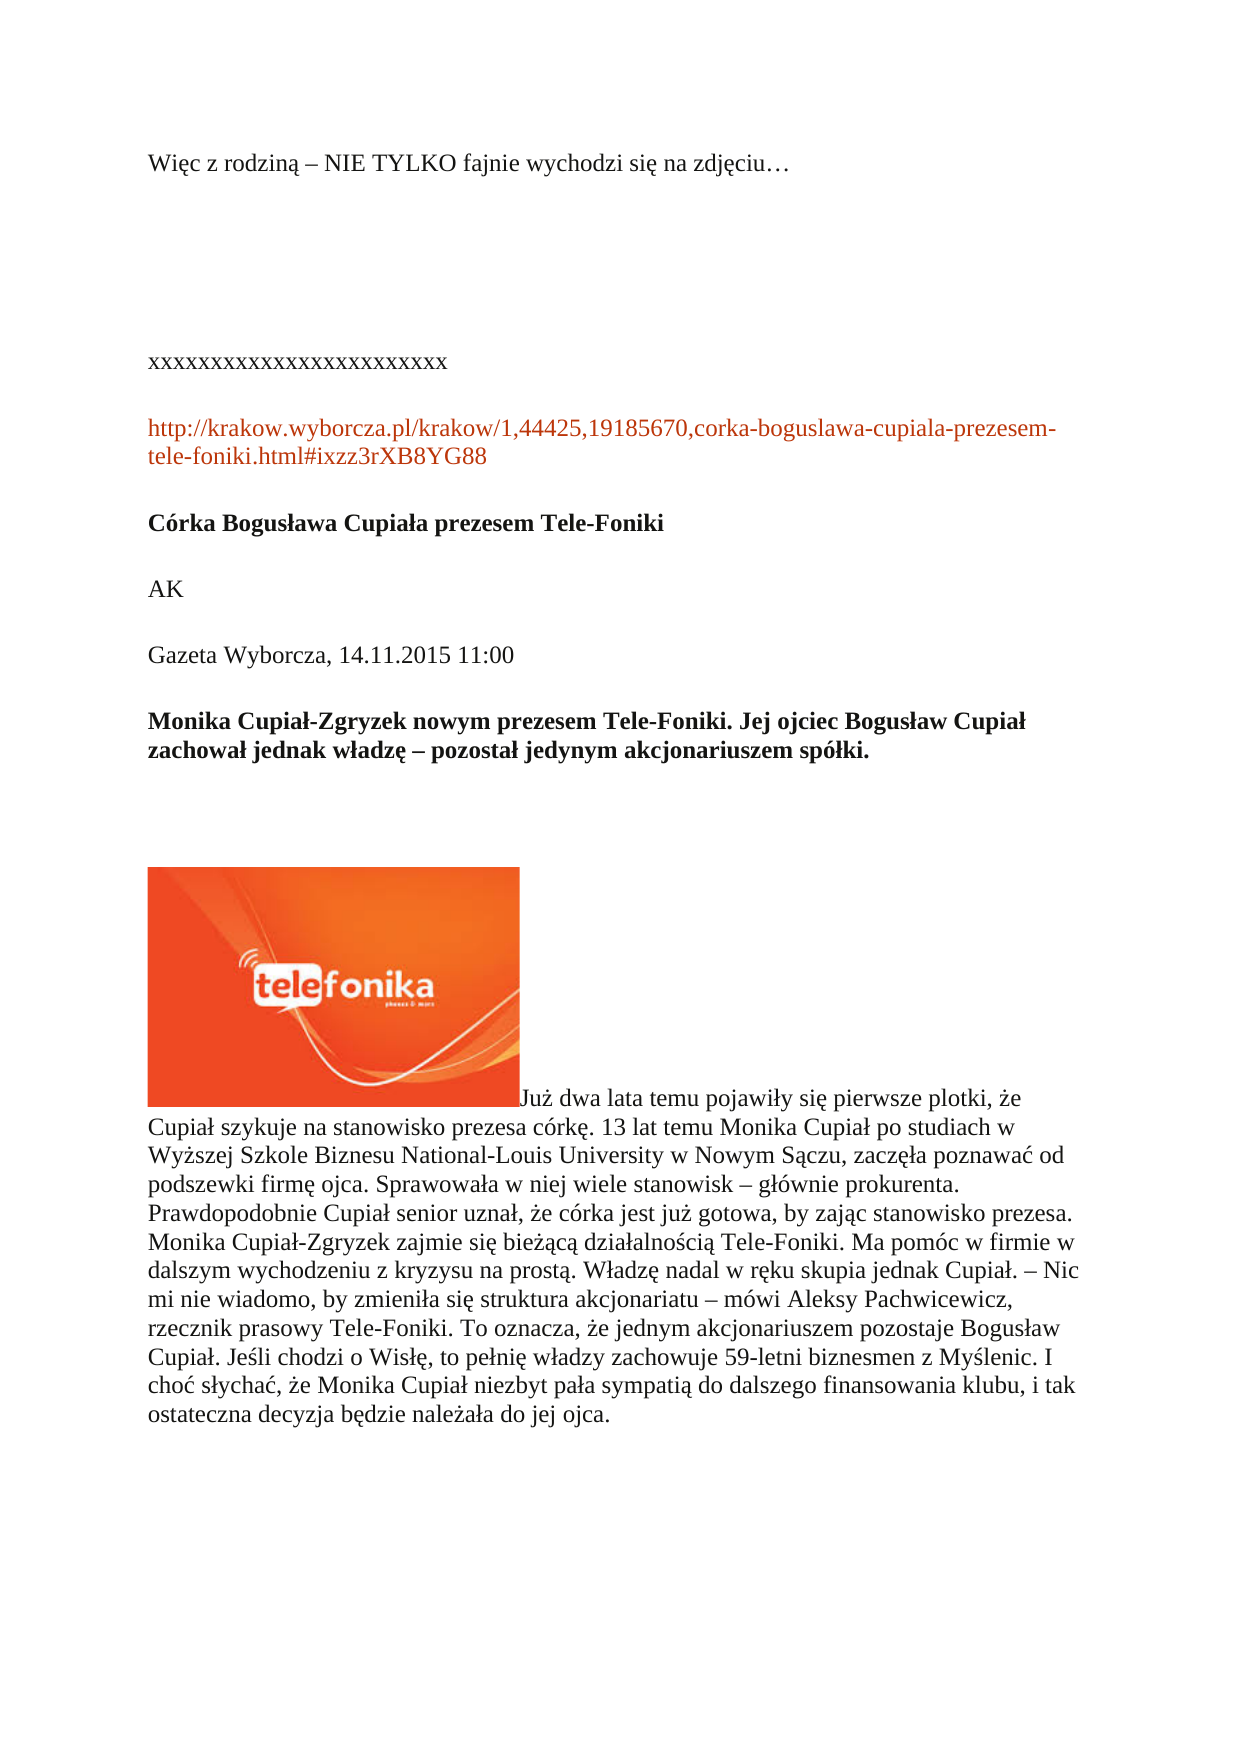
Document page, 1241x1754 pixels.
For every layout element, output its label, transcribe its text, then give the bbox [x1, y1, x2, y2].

text AK [148, 574, 1093, 603]
text xxxxxxxxxxxxxxxxxxxxxxxx [148, 346, 1093, 375]
text Już dwa lata temu pojawiły się pierwsze plotki, że Cupiał szykuje na stanowisko prezesa córkę. 13 lat temu Monika Cupiał po studiach w Wyższej Szkole Biznesu National-Louis University w Nowym Sączu, zaczęła poznawać od podszewki firmę ojca. Sprawowała w niej wiele stanowisk – głównie prokurenta. Prawdopodobnie Cupiał senior uznał, że córka jest już gotowa, by zając stanowisko prezesa. Monika Cupiał-Zgryzek zajmie się bieżącą działalnością Tele-Foniki. Ma pomóc w firmie w dalszym wychodzeniu z kryzysu na prostą. Władzę nadal w ręku skupia jednak Cupiał. – Nic mi nie wiadomo, by zmieniła się struktura akcjonariatu – mówi Aleksy Pachwicewicz, rzecznik prasowy Tele-Foniki. To oznacza, że jednym akcjonariuszem pozostaje Bogusław Cupiał. Jeśli chodzi o Wisłę, to pełnię władzy zachowuje 59-letni biznesmen z Myślenic. I choć słychać, że Monika Cupiał niezbyt pała sympatią do dalszego finansowania klubu, i tak ostateczna decyzja będzie należała do jej ojca. [148, 868, 1093, 1428]
text Córka Bogusława Cupiała prezesem Tele-Foniki [148, 508, 1093, 536]
text Monika Cupiał-Zgryzek nowym prezesem Tele-Foniki. Jej ojciec Bogusław Cupiał zachował jednak władzę – pozostał jedynym akcjonariuszem spółki. [148, 706, 1093, 764]
text Więc z rodziną – NIE TYLKO fajnie wychodzi się na zdjęciu… [148, 148, 1093, 176]
text Gazeta Wyborcza, 14.11.2015 11:00 [148, 640, 1093, 669]
text http://krakow.wyborcza.pl/krakow/1,44425,19185670,corka-boguslawa-cupiala-prezesem-tele-foniki.html#ixzz3rXB8YG88 [148, 413, 1093, 470]
picture [147, 867, 520, 1107]
